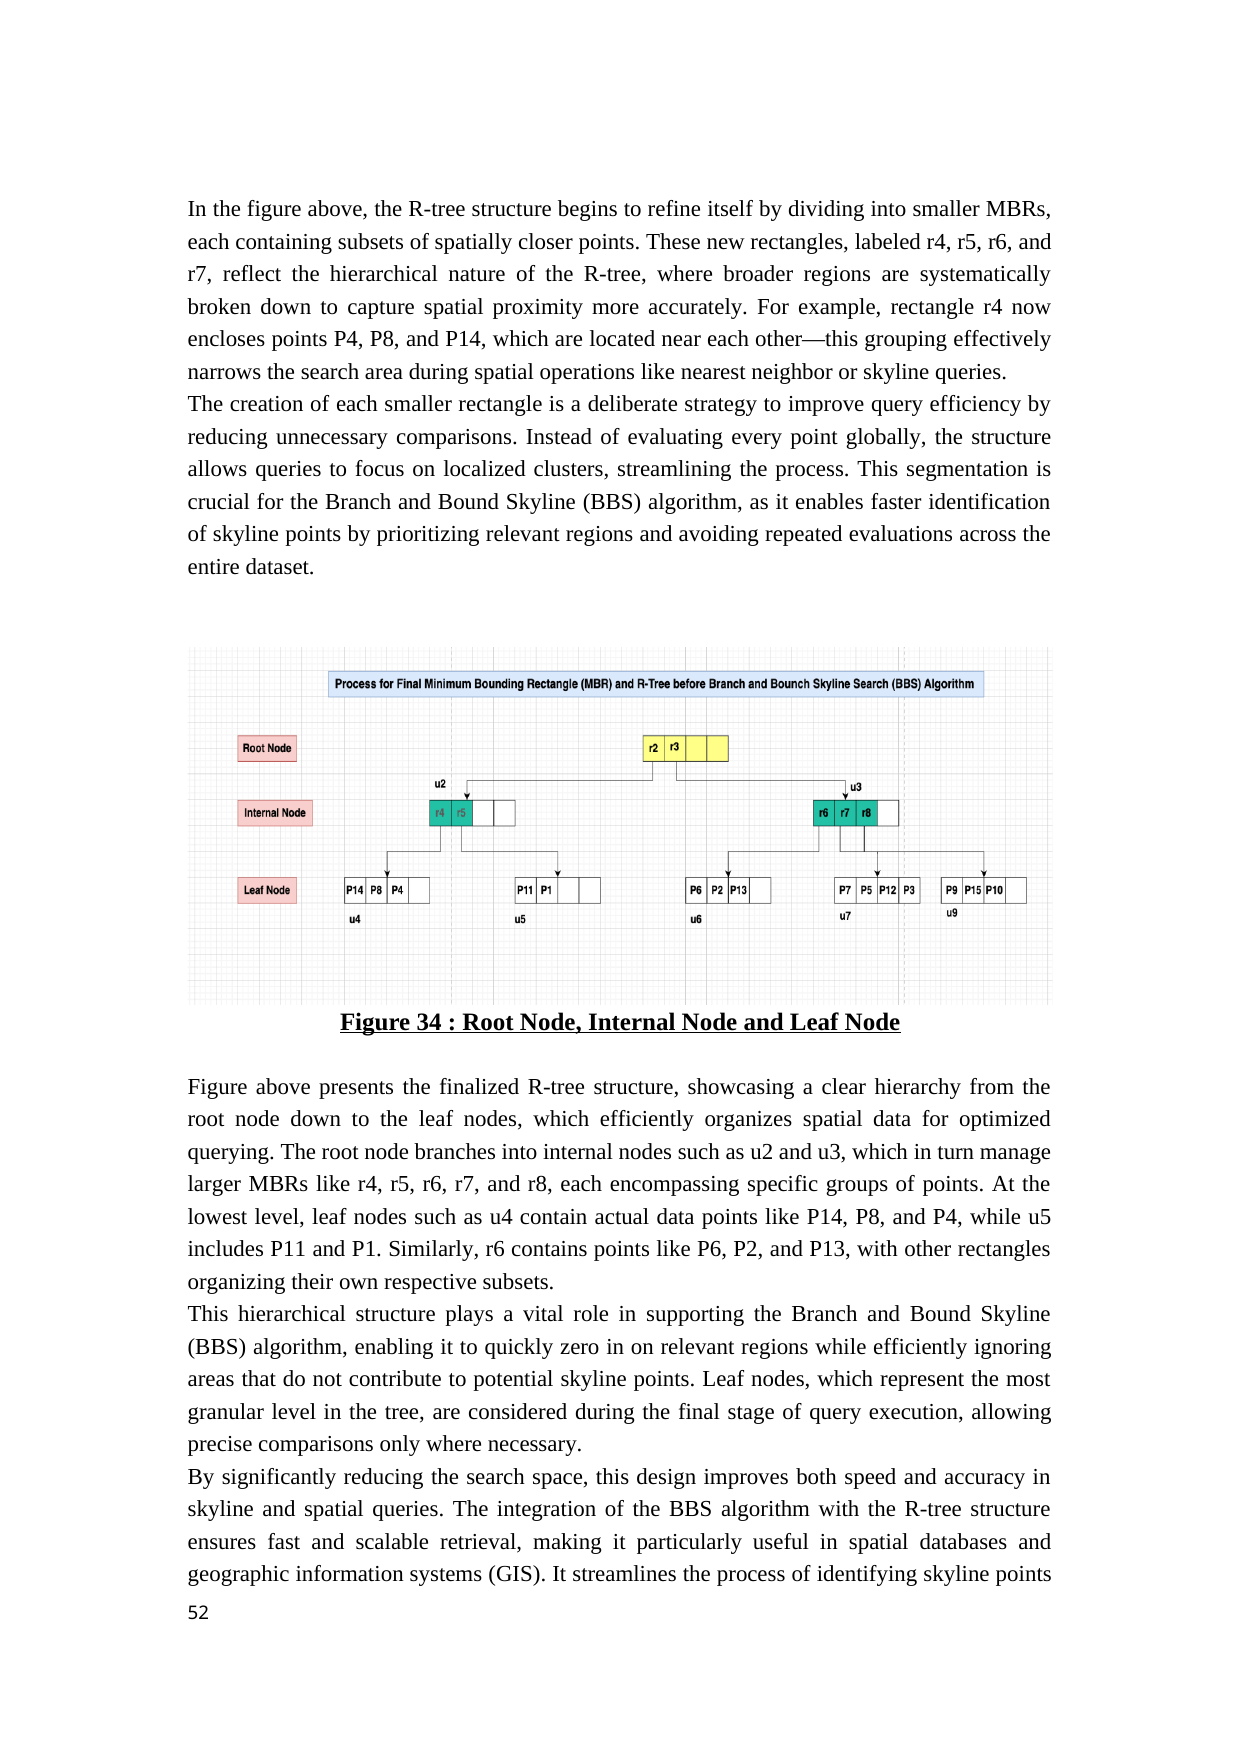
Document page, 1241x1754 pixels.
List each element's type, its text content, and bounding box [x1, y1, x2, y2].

text The creation of each smaller rectangle is a deliberate strategy to improve query efficiency by reducing unnecessary comparisons. Instead of evaluating every point globally, the structure allows queries to focus on localized clusters, streamlining the process. This segmentation is crucial for the Branch and Bound Skyline (BBS) algorithm, as it enables faster identification of skyline points by prioritizing relevant regions and avoiding repeated evaluations across the entire dataset. [187, 387, 1053, 582]
picture [187, 647, 1053, 1005]
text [187, 1460, 1053, 1590]
text In the figure above, the R-tree structure begins to refine itself by dividing into smaller MBRs, each containing subsets of spatially closer points. These new rectangles, labeled r4, r5, r6, and r7, reflect the hierarchical nature of the R-tree, where broader regions are systematically broken down to capture spatial proximity more accurately. For example, rectangle r4 now encloses points P4, P8, and P14, which are located near each other—this grouping effectively narrows the search area during spatial operations like nearest neighbor or skyline queries. [187, 192, 1053, 387]
text Figure above presents the finalized R-tree structure, showcasing a clear hierarchy from the root node down to the leaf nodes, which efficiently organizes spatial data for optimized querying. The root node branches into internal nodes such as u2 and u3, which in turn manage larger MBRs like r4, r5, r6, r7, and r8, each encompassing specific groups of points. At the lowest level, leaf nodes such as u4 contain actual data points like P14, P8, and P4, while u5 includes P11 and P1. Similarly, r6 contains points like P6, P2, and P13, with other rectangles organizing their own respective subsets. [187, 1070, 1053, 1297]
text This hierarchical structure plays a vital role in supporting the Branch and Bound Skyline (BBS) algorithm, enabling it to quickly zero in on relevant regions while efficiently ignoring areas that do not contribute to potential skyline points. Leaf nodes, which represent the most granular level in the tree, are considered during the final stage of query execution, allowing precise comparisons only where necessary. [187, 1297, 1053, 1460]
text Figure 34 : Root Node, Internal Node and Leaf Node [187, 1005, 1053, 1037]
